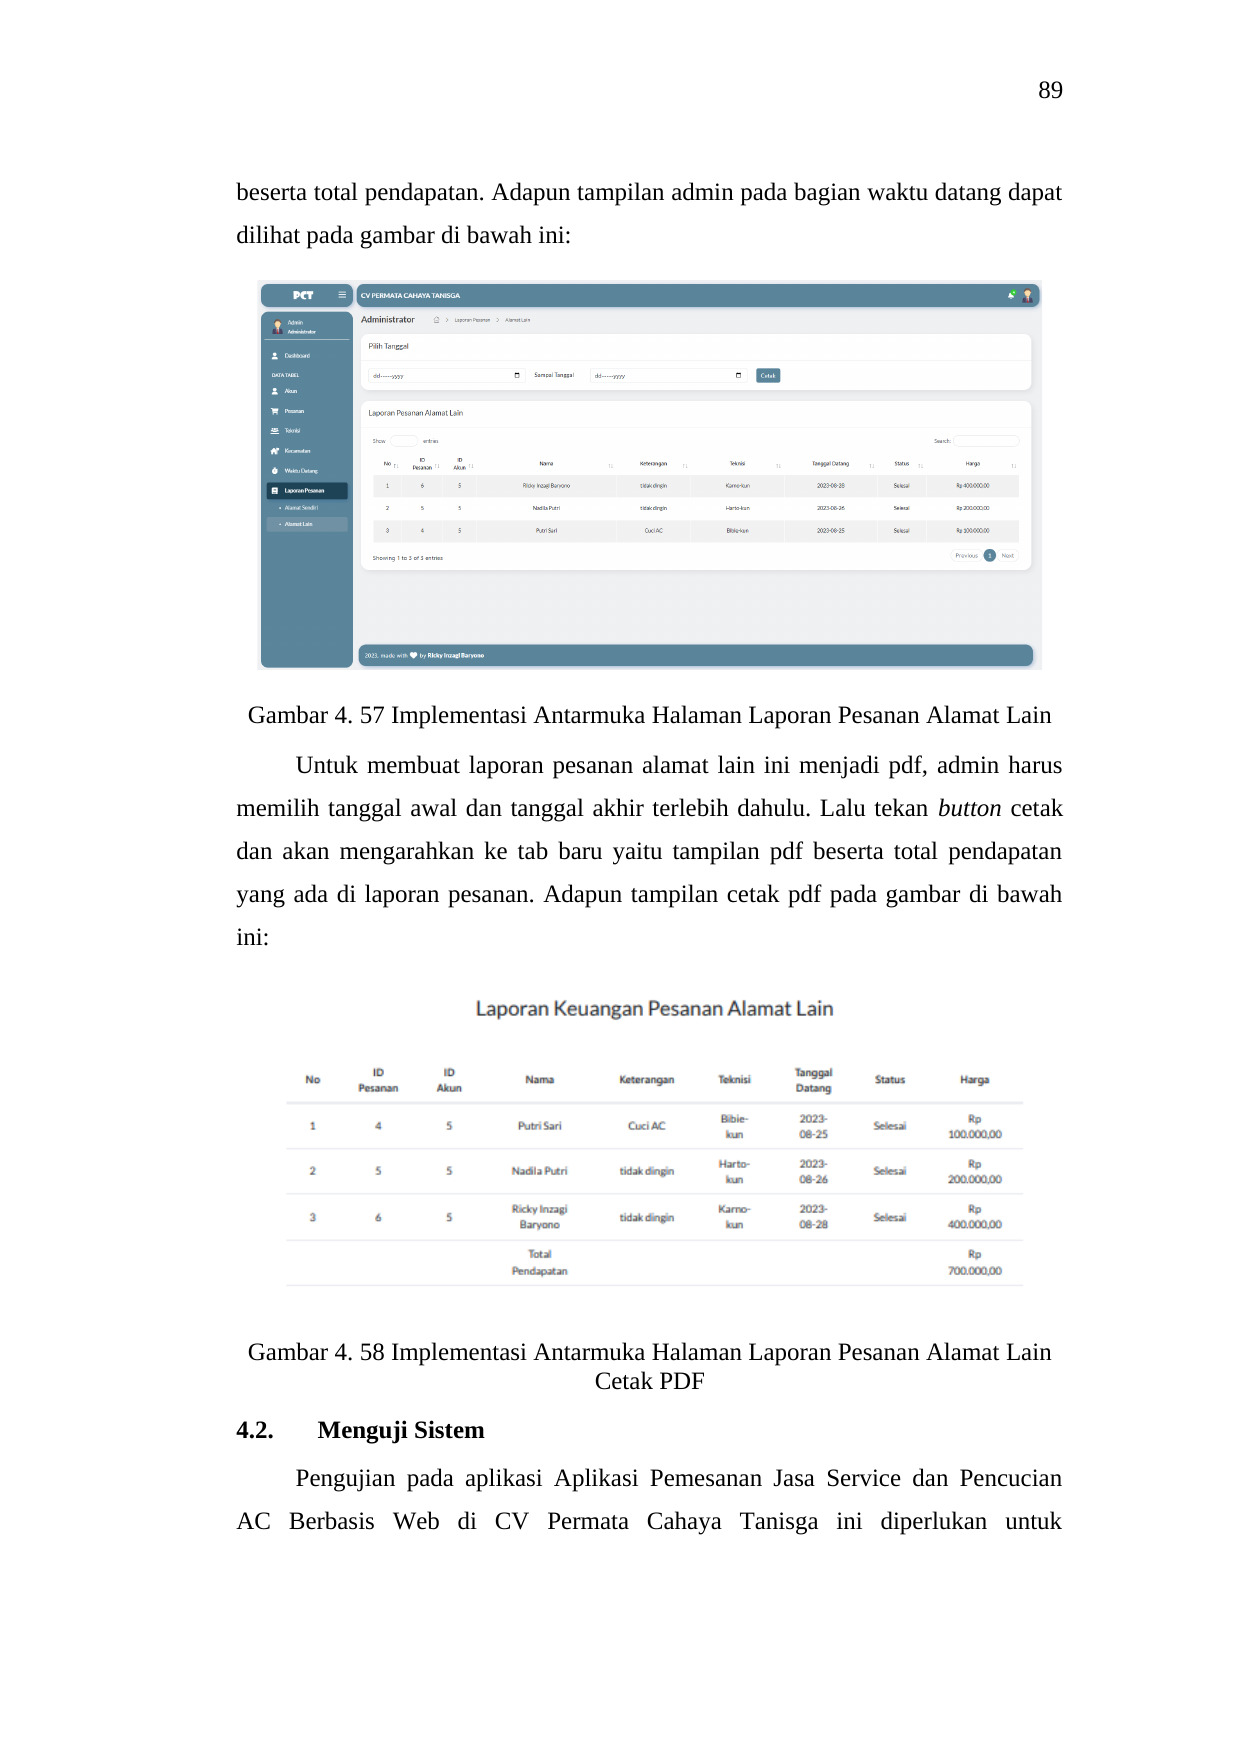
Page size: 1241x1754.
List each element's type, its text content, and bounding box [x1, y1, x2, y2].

picture [236, 982, 1074, 1306]
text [236, 1463, 1063, 1535]
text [236, 177, 1063, 249]
text Gambar 4. 58 Implementasi Antarmuka Halaman Laporan Pesanan Alamat Lain Cetak PDF [236, 1337, 1063, 1394]
picture [257, 280, 1043, 670]
text Untuk membuat laporan pesanan alamat lain ini menjadi pdf, admin harus memilih tanggal awal dan tanggal akhir terlebih dahulu. Lalu tekan button cetak dan akan mengarahkan ke tab baru yaitu tampilan pdf beserta total pendapatan yang ada di laporan pesanan. Adapun tampilan cetak pdf pada gambar di bawah ini: [236, 750, 1063, 951]
text Gambar 4. 57 Implementasi Antarmuka Halaman Laporan Pesanan Alamat Lain [236, 700, 1063, 729]
subtitle Menguji Sistem [236, 1415, 1063, 1444]
